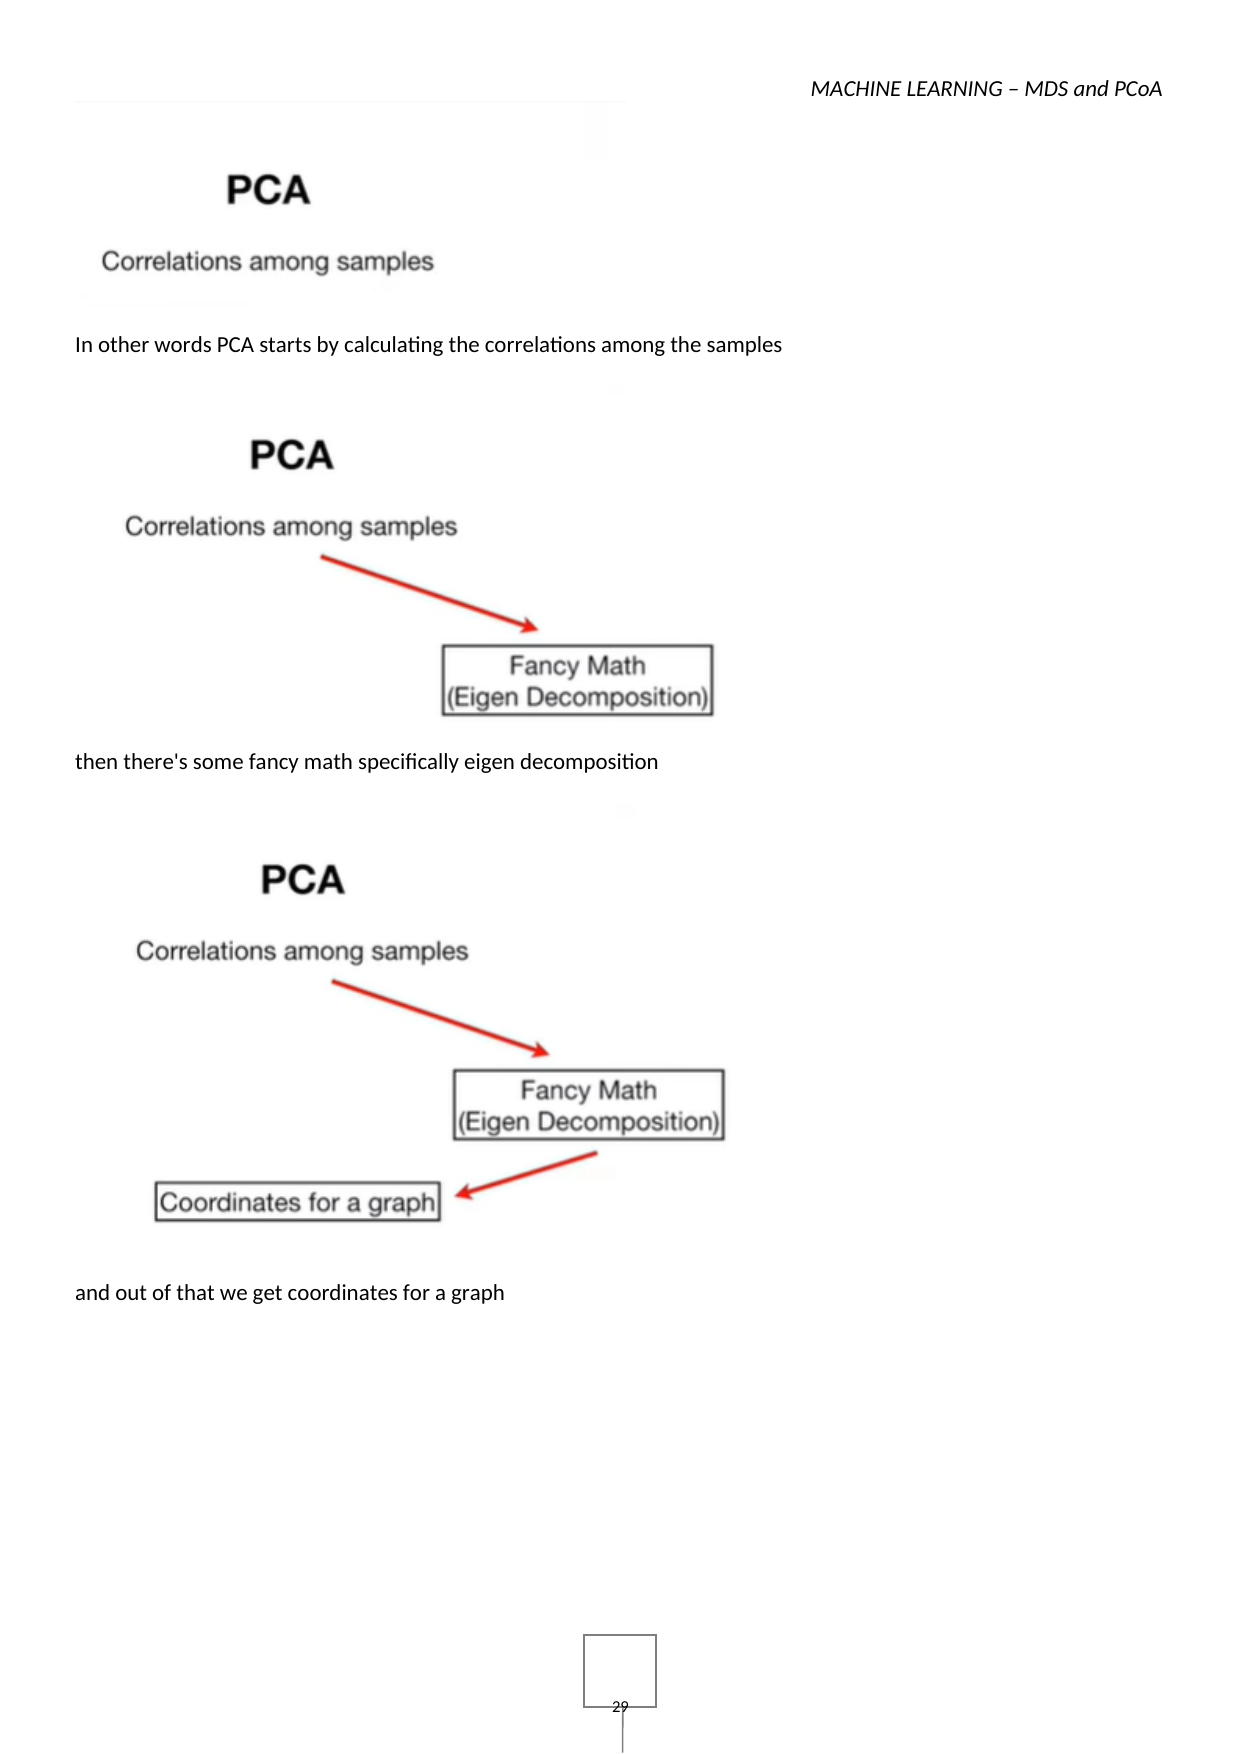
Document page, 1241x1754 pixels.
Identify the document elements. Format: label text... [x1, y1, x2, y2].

text and out of that we get coordinates for a graph [75, 1278, 1165, 1306]
text In other words PCA starts by calculating the correlations among the samples [75, 330, 1165, 358]
text then there's some fancy math specifically eigen decomposition [75, 747, 1165, 775]
picture [75, 803, 790, 1278]
picture [75, 386, 824, 747]
picture [75, 101, 627, 330]
